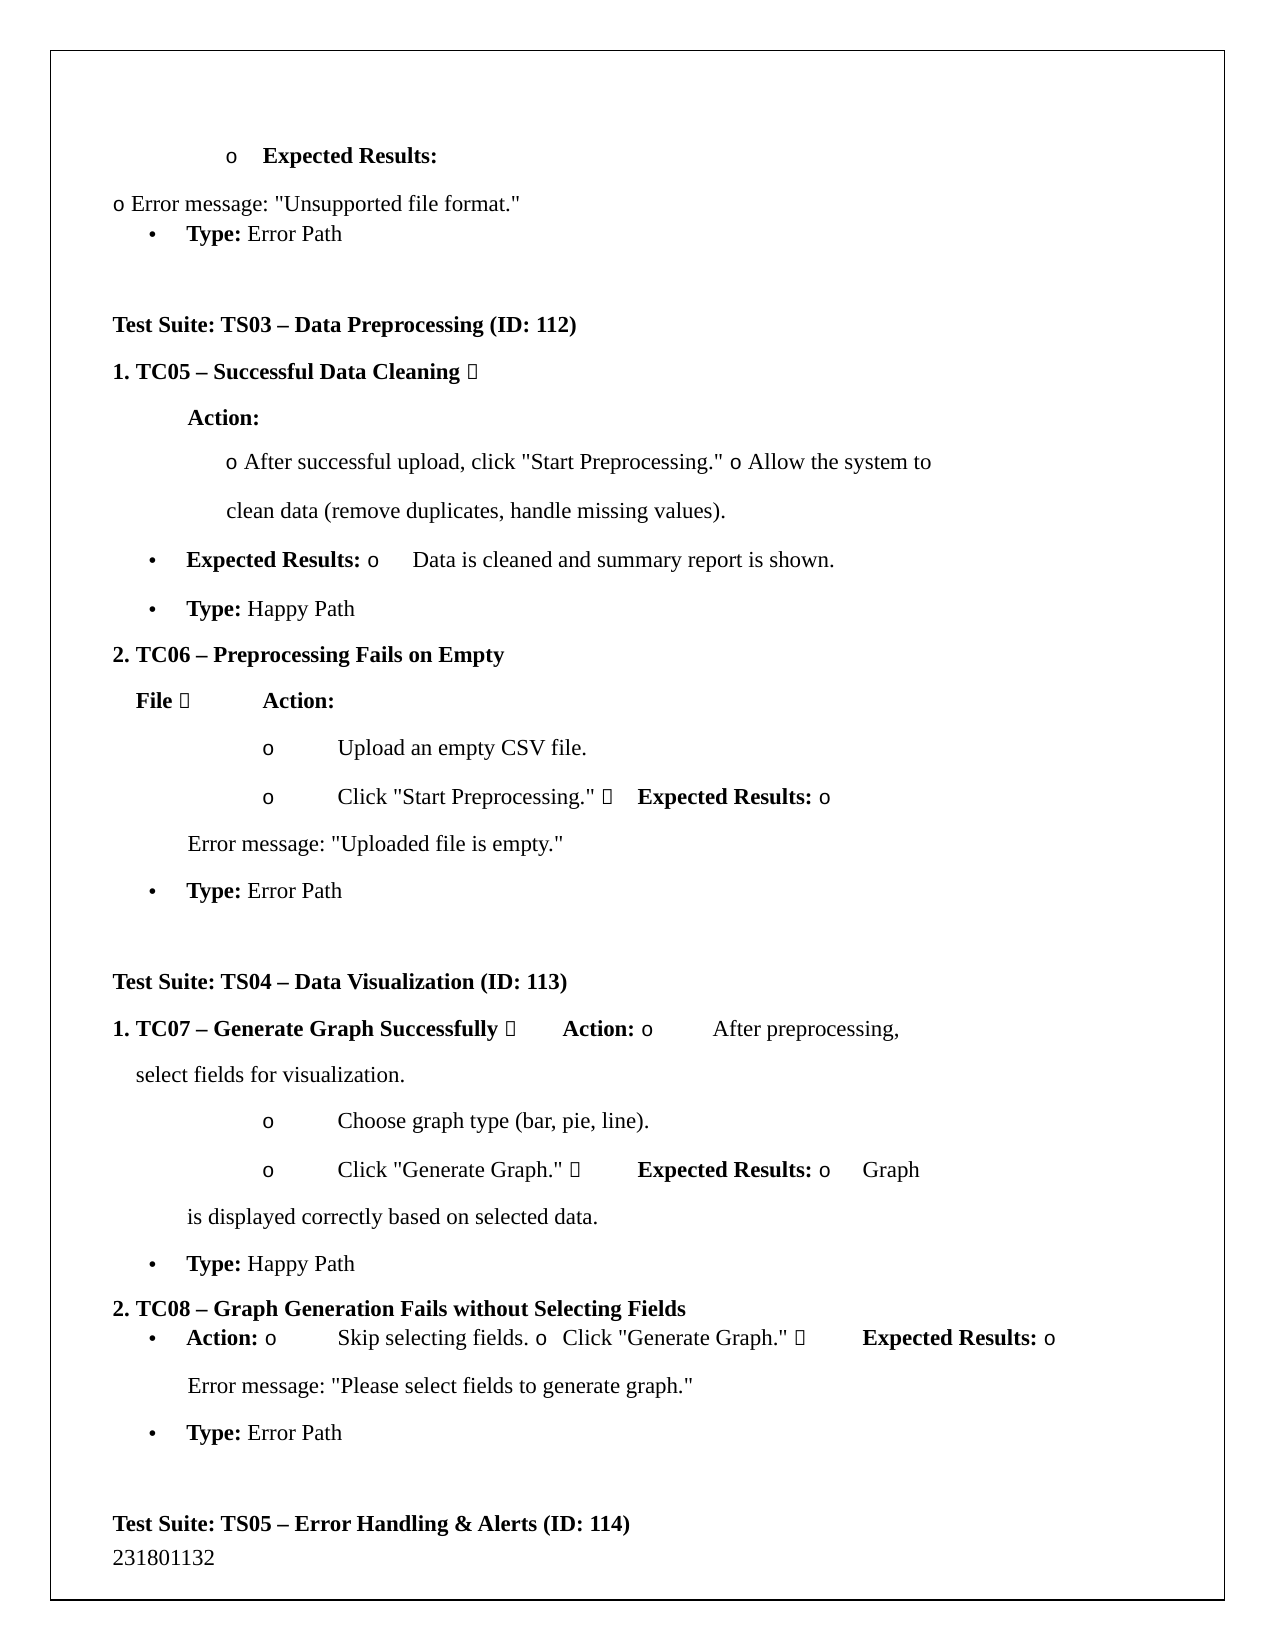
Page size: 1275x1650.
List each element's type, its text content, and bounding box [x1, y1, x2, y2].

list Click "Start Preprocessing."  Expected Results: o Error message: "Uploaded file is empty." [187, 782, 882, 856]
text Test Suite: TS04 – Data Visualization (ID: 113) [112, 968, 1169, 994]
list Type: Happy Path [148, 1250, 1124, 1276]
list Type: Error Path [148, 1419, 1124, 1446]
list TC06 – Preprocessing Fails on Empty File  Action: [112, 641, 519, 714]
text o Error message: "Unsupported file format." [112, 190, 1169, 218]
list Type: Error Path [148, 877, 1124, 903]
list TC07 – Generate Graph Successfully  Action: o After preprocessing, select fields for visualization. [112, 1014, 947, 1087]
list Choose graph type (bar, pie, line). [187, 1107, 930, 1134]
list TC05 – Successful Data Cleaning  Action: [112, 357, 519, 430]
list Expected Results: o Data is cleaned and summary report is shown. [148, 546, 1124, 573]
text Test Suite: TS05 – Error Handling & Alerts (ID: 114) [112, 1510, 1169, 1537]
list Type: Happy Path [148, 596, 1124, 622]
text Test Suite: TS03 – Data Preprocessing (ID: 112) [112, 311, 1169, 337]
text o After successful upload, click "Start Preprocessing." o Allow the system to clean data (remove duplicates, handle missing values). [225, 448, 952, 523]
list Expected Results: [225, 142, 808, 170]
list Type: Error Path [148, 220, 1124, 247]
list Click "Generate Graph."  Expected Results: o Graph is displayed correctly based on selected data. [187, 1155, 930, 1229]
list Action: o Skip selecting fields. o Click "Generate Graph."  Expected Results: o Error message: "Please select fields to generate graph." [148, 1323, 1124, 1398]
list Upload an empty CSV file. [187, 734, 882, 761]
list TC08 – Graph Generation Fails without Selecting Fields [112, 1295, 947, 1321]
